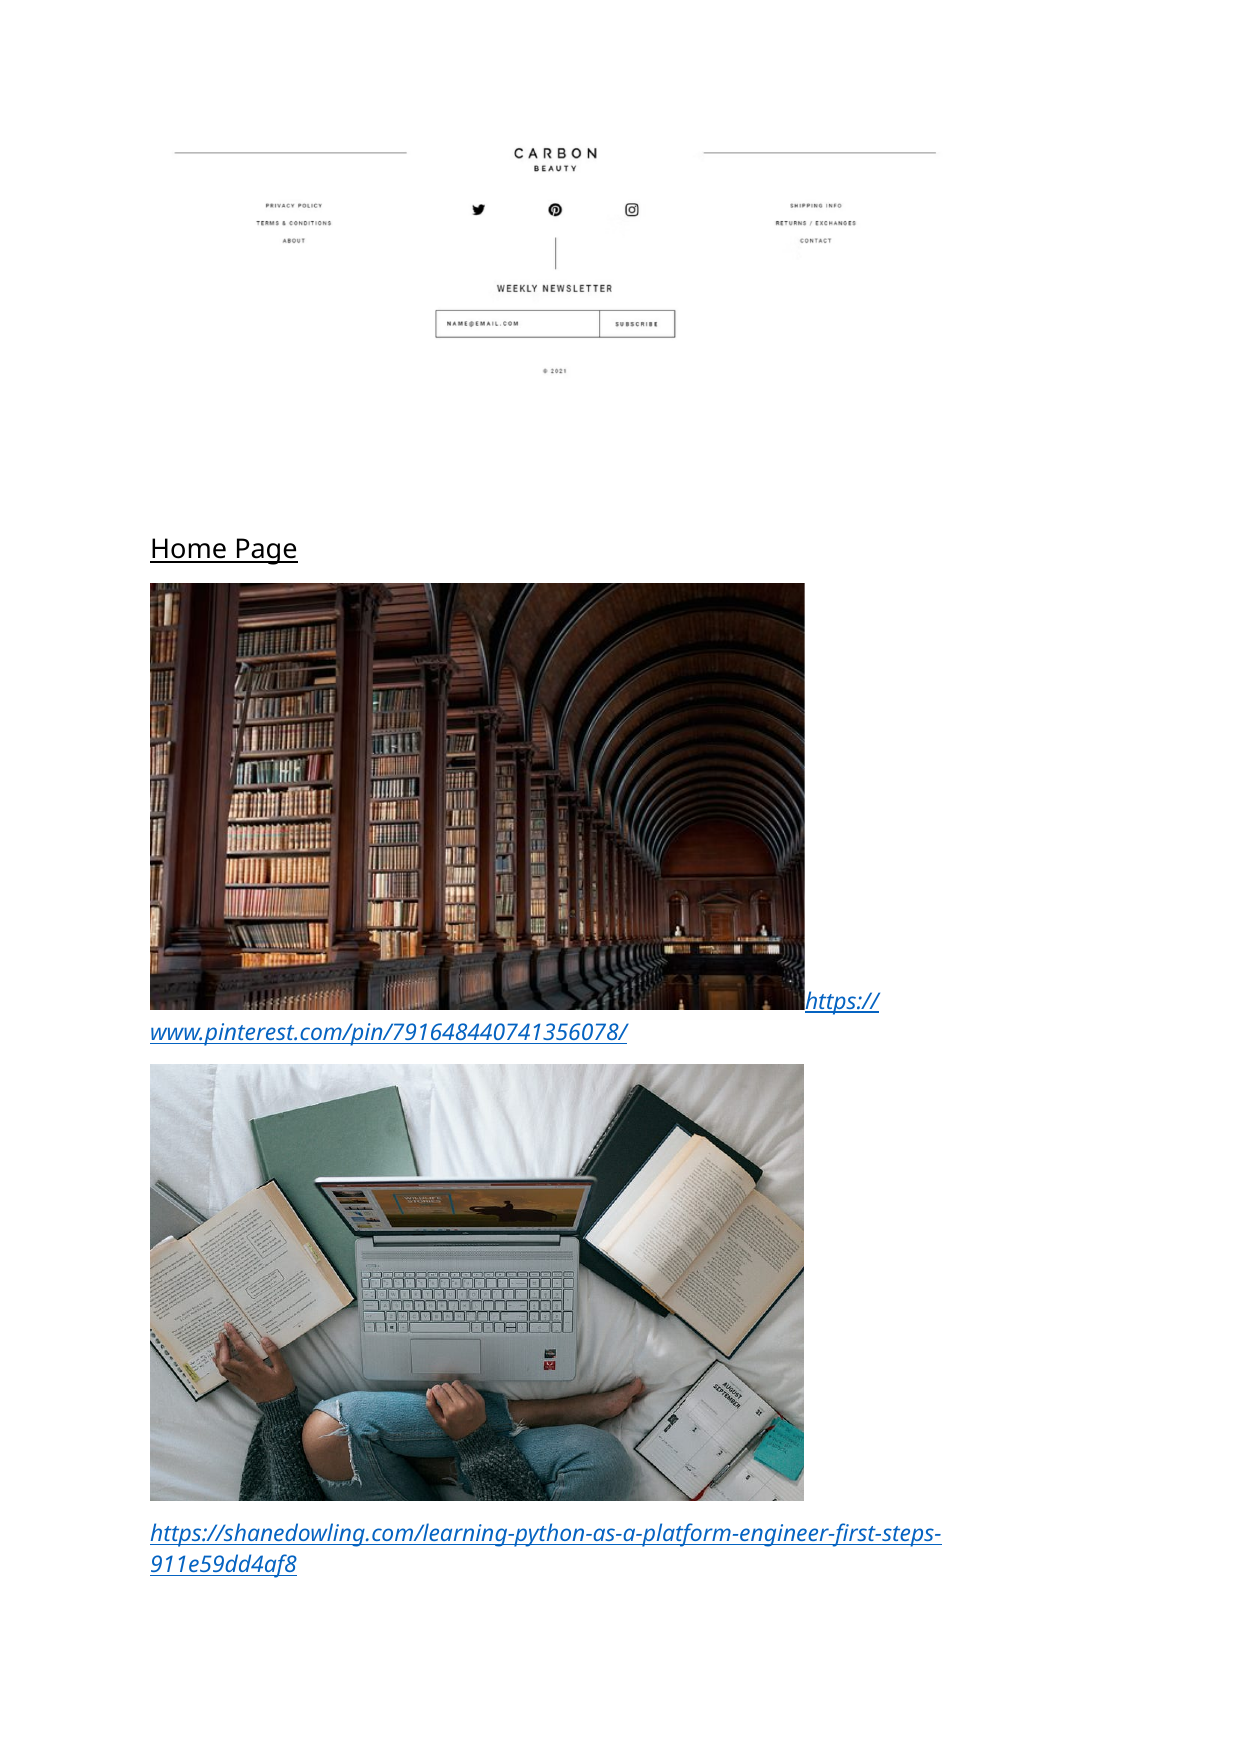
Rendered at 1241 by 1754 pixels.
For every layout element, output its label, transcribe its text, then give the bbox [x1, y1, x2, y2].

text Home Page [150, 530, 1090, 567]
picture [150, 583, 805, 1010]
picture [150, 1064, 804, 1501]
text https://shanedowling.com/learning-python-as-a-platform-engineer-first-steps-911e59dd4af8 [150, 1517, 1090, 1579]
picture [150, 93, 973, 398]
